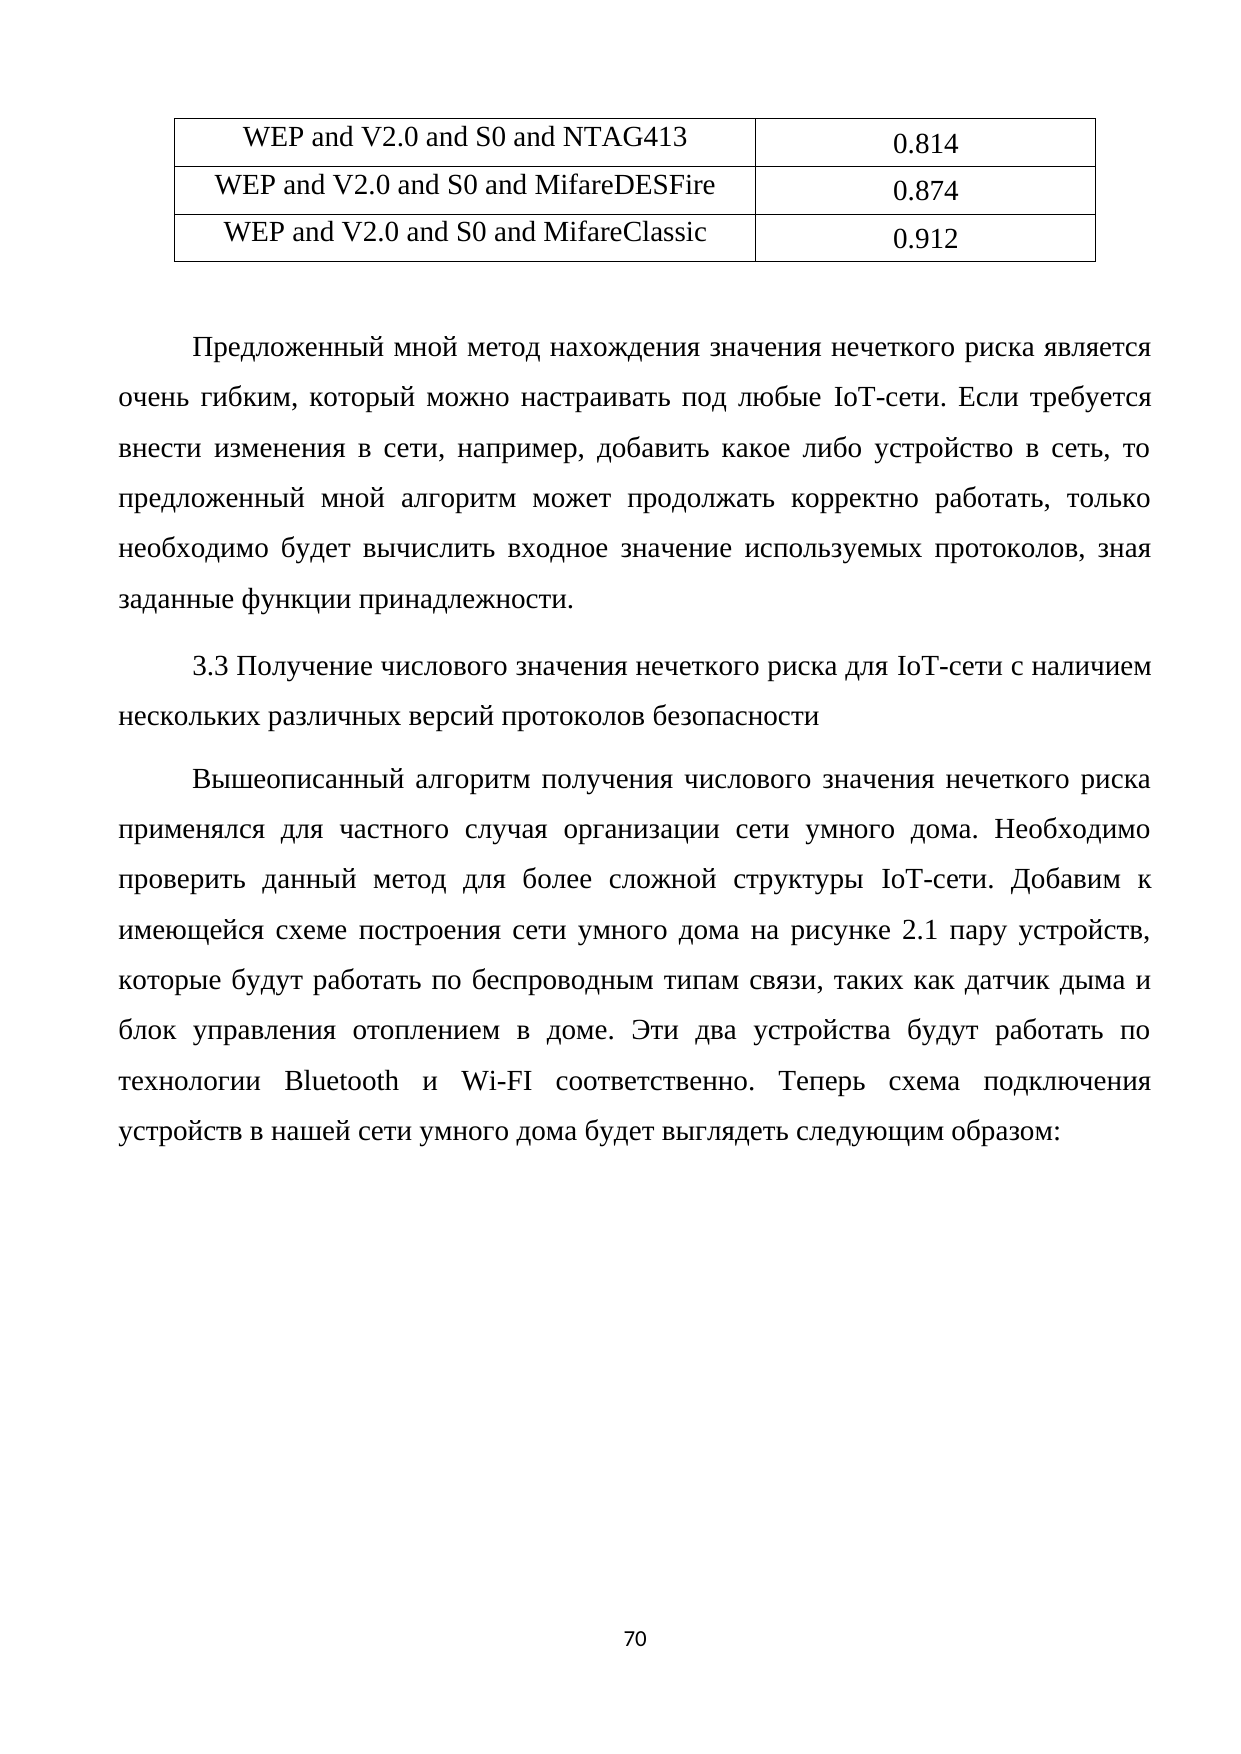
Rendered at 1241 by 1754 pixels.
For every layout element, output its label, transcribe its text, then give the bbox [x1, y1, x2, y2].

table_cell WEP and V2.0 and S0 and MifareClassic [175, 215, 755, 261]
table_cell 0.814 [756, 119, 1095, 166]
text Вышеописанный алгоритм получения числового значения нечеткого риска применялся для частного случая организации сети умного дома. Необходимо проверить данный метод для более сложной структуры IoT-сети. Добавим к имеющейся схеме построения сети умного дома на рисунке 2.1 пару устройств, которые будут работать по беспроводным типам связи, таких как датчик дыма и блок управления отоплением в доме. Эти два устройства будут работать по технологии Bluetooth и Wi-FI соответственно. Теперь схема подключения устройств в нашей сети умного дома будет выглядеть следующим образом: [118, 761, 1152, 1147]
table_cell 0.912 [756, 215, 1095, 261]
table_cell WEP and V2.0 and S0 and NTAG413 [175, 119, 755, 166]
subtitle 3.3 Получение числового значения нечеткого риска для IoT-сети с наличием нескольких различных версий протоколов безопасности [118, 648, 1152, 732]
table_cell WEP and V2.0 and S0 and MifareDESFire [175, 167, 755, 213]
text Предложенный мной метод нахождения значения нечеткого риска является очень гибким, который можно настраивать под любые IoT-сети. Если требуется внести изменения в сети, например, добавить какое либо устройство в сеть, то предложенный мной алгоритм может продолжать корректно работать, только необходимо будет вычислить входное значение используемых протоколов, зная заданные функции принадлежности. [118, 329, 1152, 614]
table_cell 0.874 [756, 167, 1095, 213]
